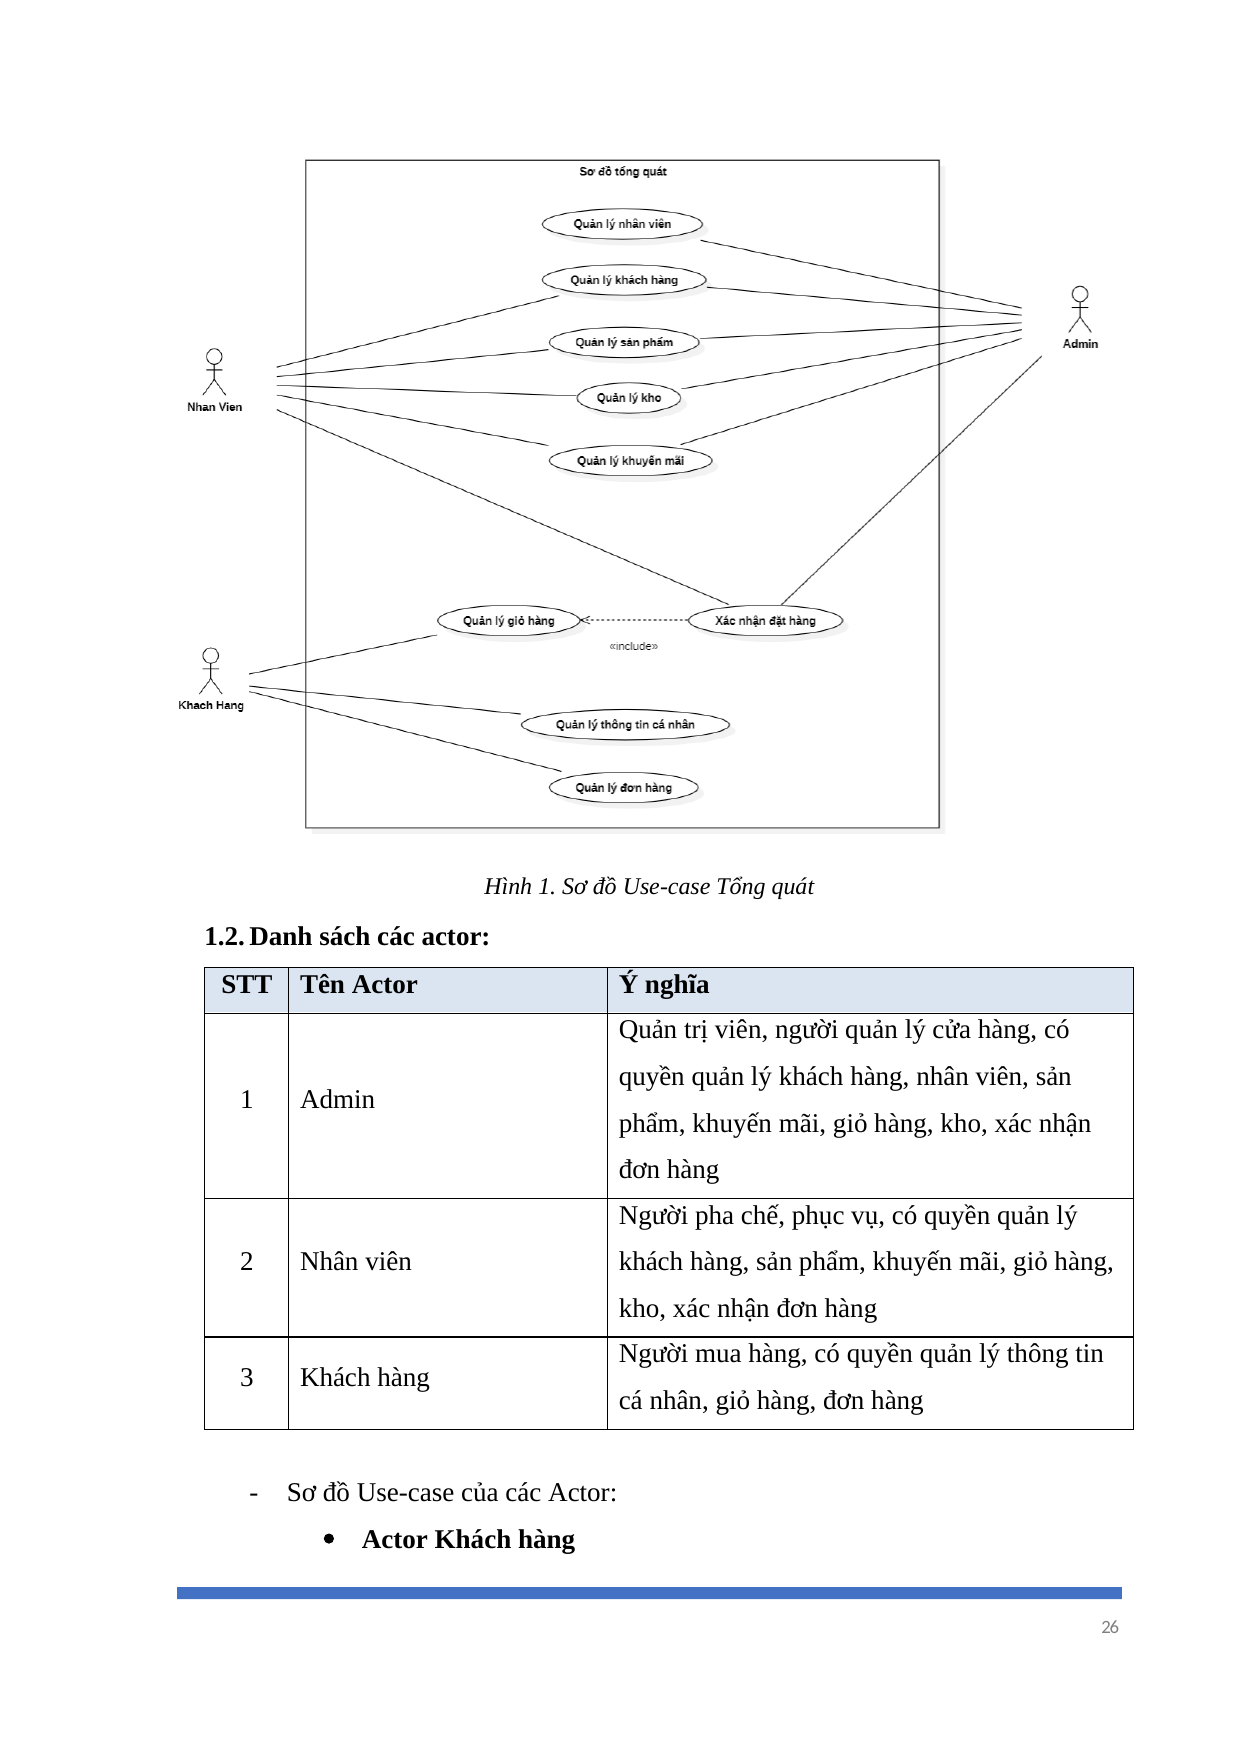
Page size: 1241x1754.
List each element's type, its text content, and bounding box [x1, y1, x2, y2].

list Actor Khách hàng [324, 1523, 1134, 1554]
table_cell Admin [289, 1014, 607, 1198]
table_cell Quản trị viên, người quản lý cửa hàng, có quyền quản lý khách hàng, nhân viên, sản phẩm, khuyến mãi, giỏ hàng, kho, xác nhận đơn hàng [608, 1014, 1133, 1198]
table_cell 2 [205, 1199, 288, 1336]
text Hình 1. Sơ đồ Use-case Tổng quát [167, 872, 1134, 900]
table_header Ý nghĩa [608, 968, 1133, 1012]
picture [166, 139, 1135, 859]
table_cell Khách hàng [289, 1338, 607, 1428]
table_header STT [205, 968, 288, 1012]
table_cell 1 [205, 1014, 288, 1198]
table_header Tên Actor [289, 968, 607, 1012]
table_cell Nhân viên [289, 1199, 607, 1336]
list Danh sách các actor: [204, 921, 1134, 952]
table_cell Người pha chế, phục vụ, có quyền quản lý khách hàng, sản phẩm, khuyến mãi, giỏ hàng, kho, xác nhận đơn hàng [608, 1199, 1133, 1336]
table_cell 3 [205, 1338, 288, 1428]
list Sơ đồ Use-case của các Actor: [249, 1476, 1134, 1507]
table_cell Người mua hàng, có quyền quản lý thông tin cá nhân, giỏ hàng, đơn hàng [608, 1338, 1133, 1428]
